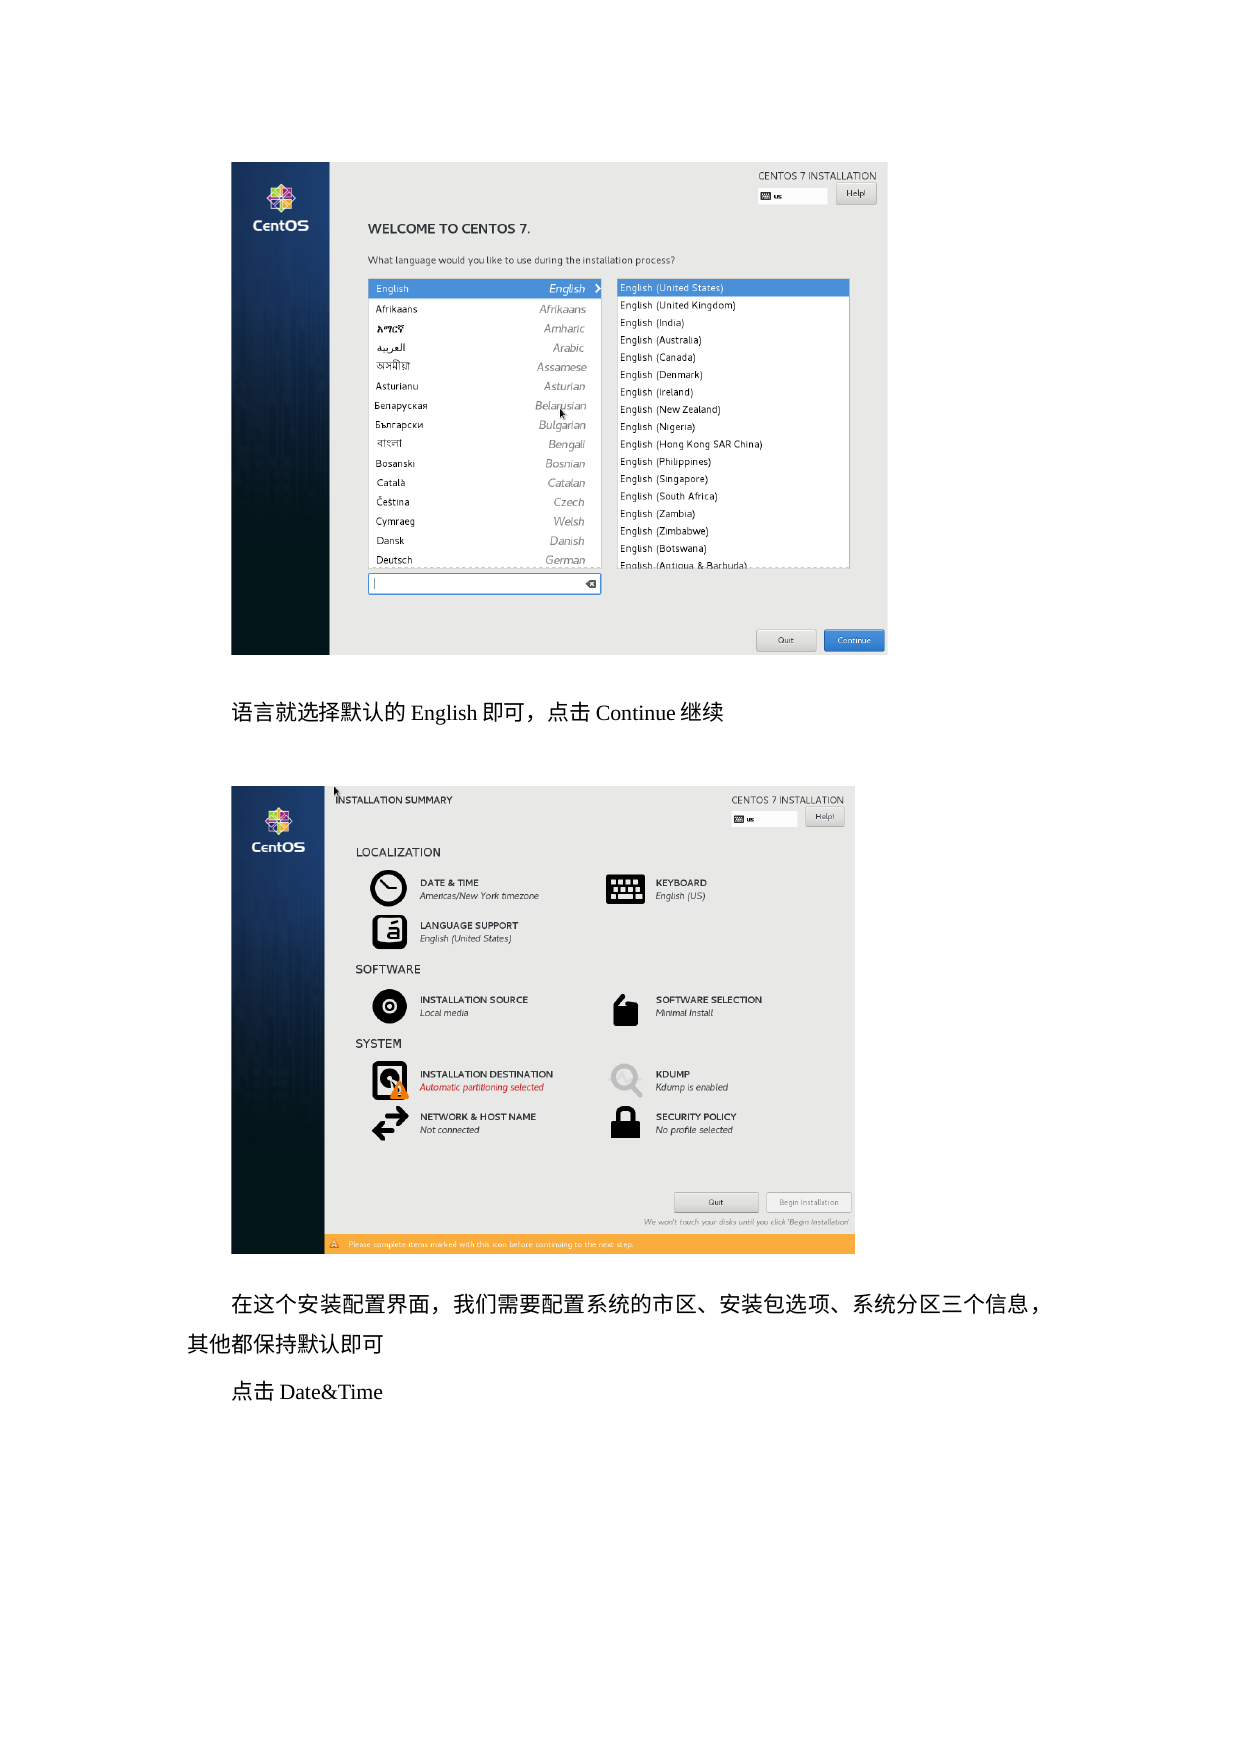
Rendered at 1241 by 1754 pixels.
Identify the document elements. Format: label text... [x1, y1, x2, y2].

text 语言就选择默认的English即可，点击Continue继续 [187, 694, 1053, 727]
text 点击Date&Time [187, 1373, 1053, 1406]
picture [231, 786, 855, 1254]
picture [231, 162, 888, 655]
text 在这个安装配置界面，我们需要配置系统的市区、安装包选项、系统分区三个信息，其他都保持默认即可 [187, 1286, 1053, 1359]
